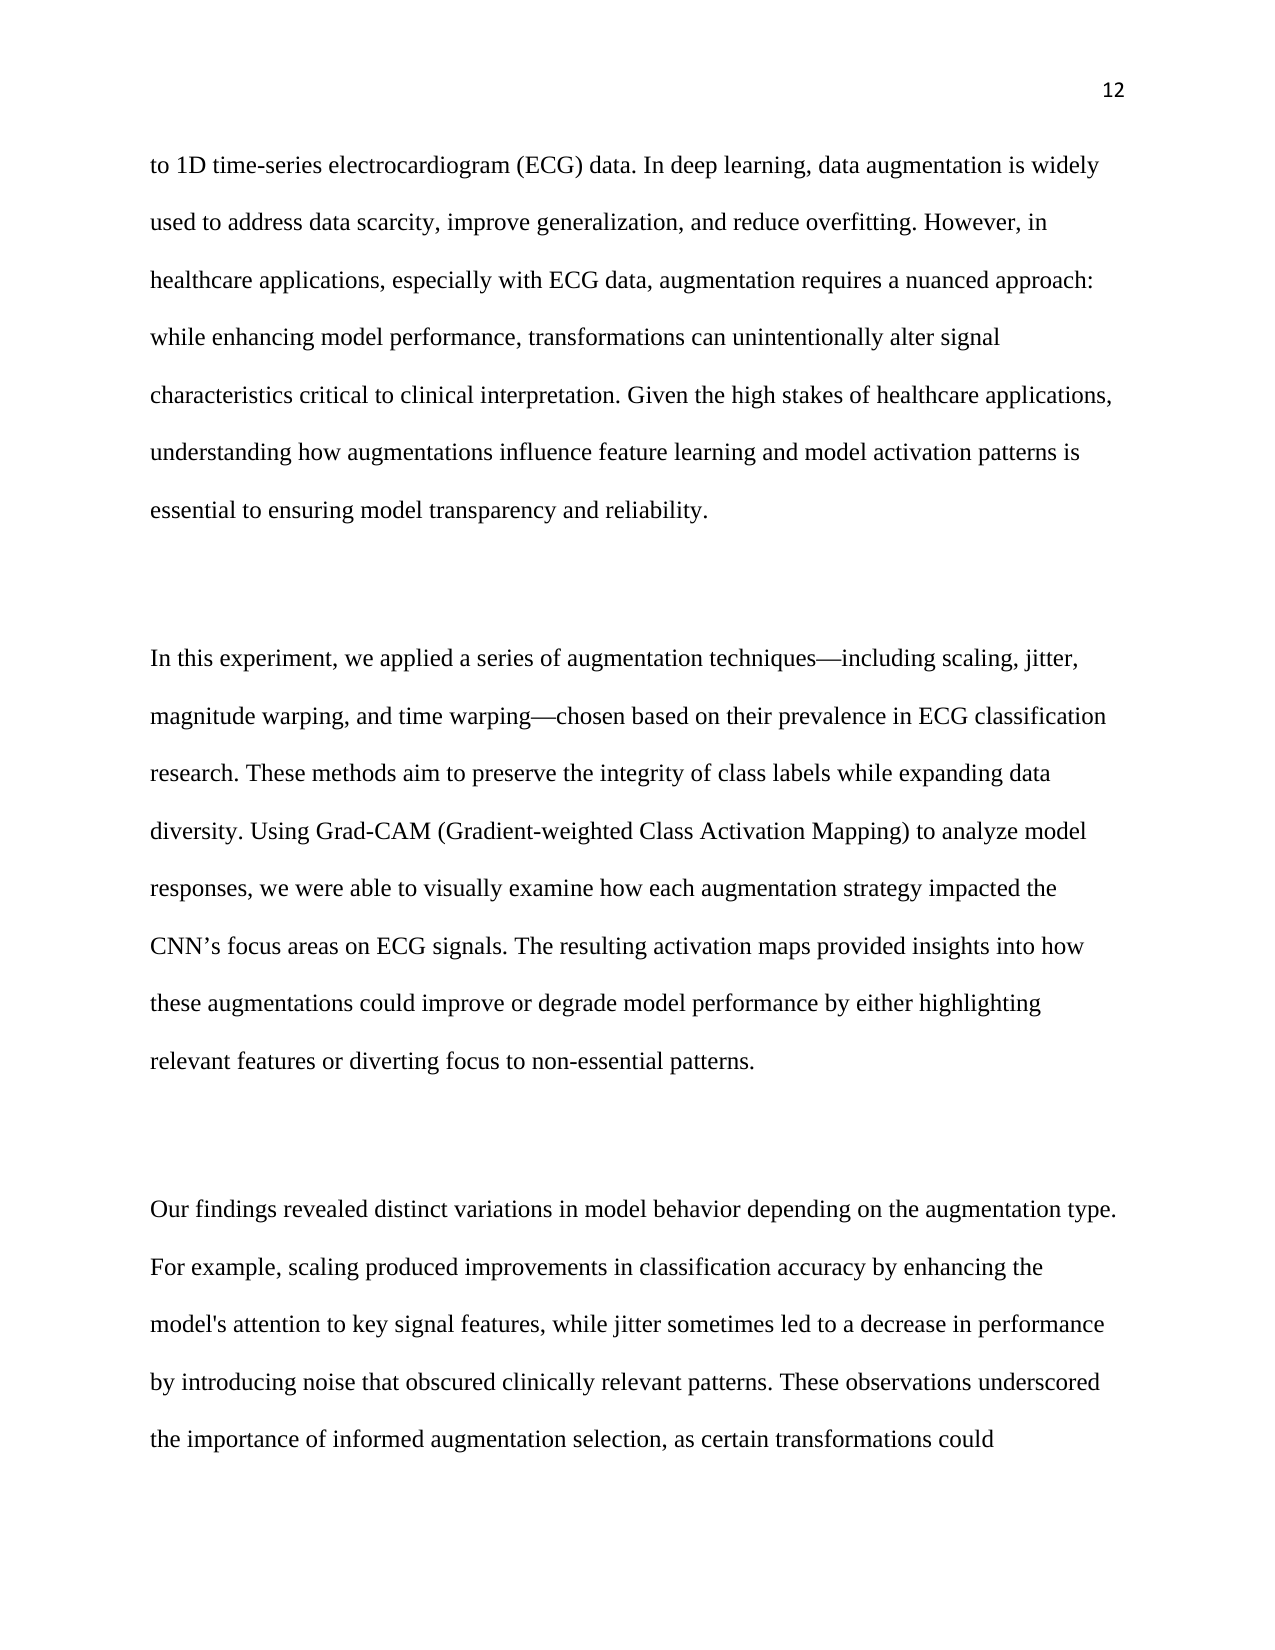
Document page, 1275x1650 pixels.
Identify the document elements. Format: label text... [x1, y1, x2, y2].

text In this experiment, we applied a series of augmentation techniques—including scaling, jitter, magnitude warping, and time warping—chosen based on their prevalence in ECG classification research. These methods aim to preserve the integrity of class labels while expanding data diversity. Using Grad-CAM (Gradient-weighted Class Activation Mapping) to analyze model responses, we were able to visually examine how each augmentation strategy impacted the CNN’s focus areas on ECG signals. The resulting activation maps provided insights into how these augmentations could improve or degrade model performance by either highlighting relevant features or diverting focus to non-essential patterns. [150, 643, 1125, 1074]
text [150, 1194, 1125, 1453]
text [150, 150, 1125, 524]
